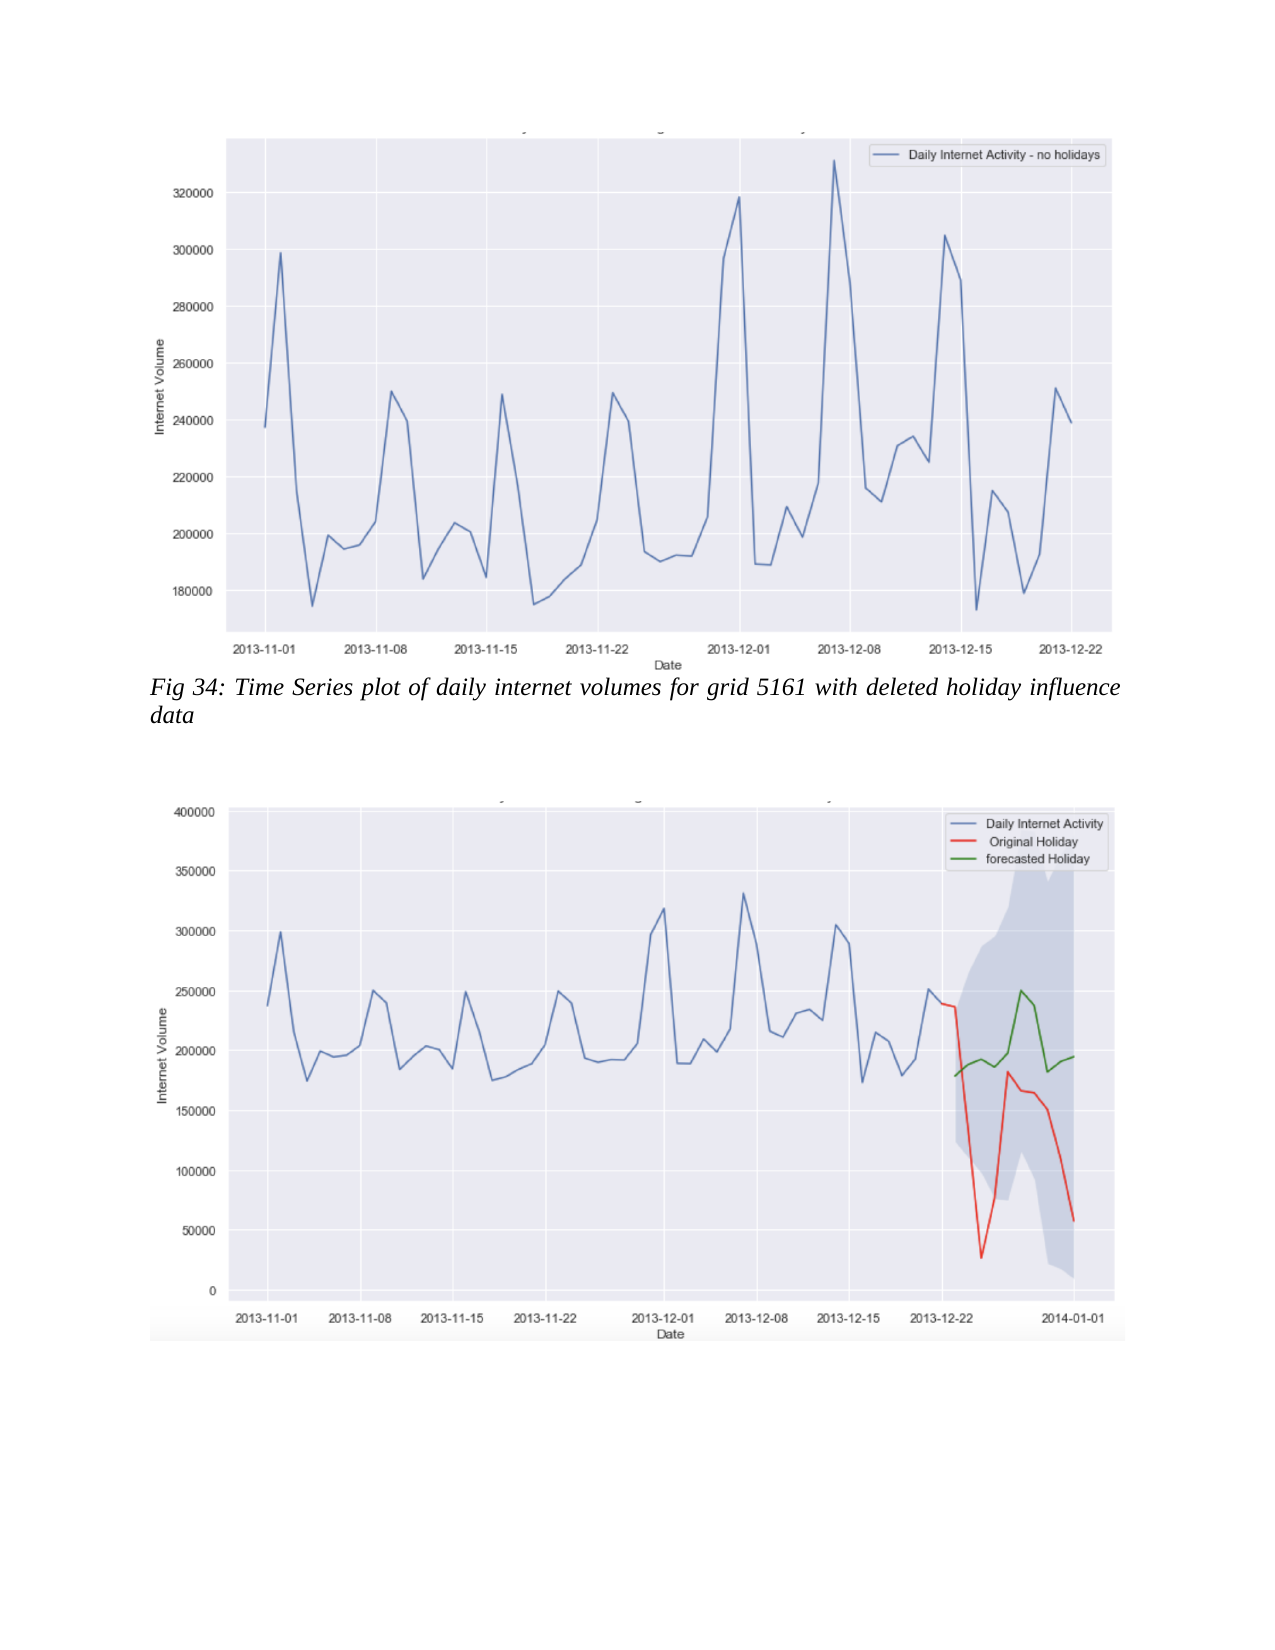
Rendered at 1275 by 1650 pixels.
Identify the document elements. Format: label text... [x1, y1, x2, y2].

text Fig 34: Time Series plot of daily internet volumes for grid 5161 with deleted holiday influence data [150, 672, 1125, 729]
picture [150, 132, 1125, 672]
picture [150, 801, 1125, 1341]
